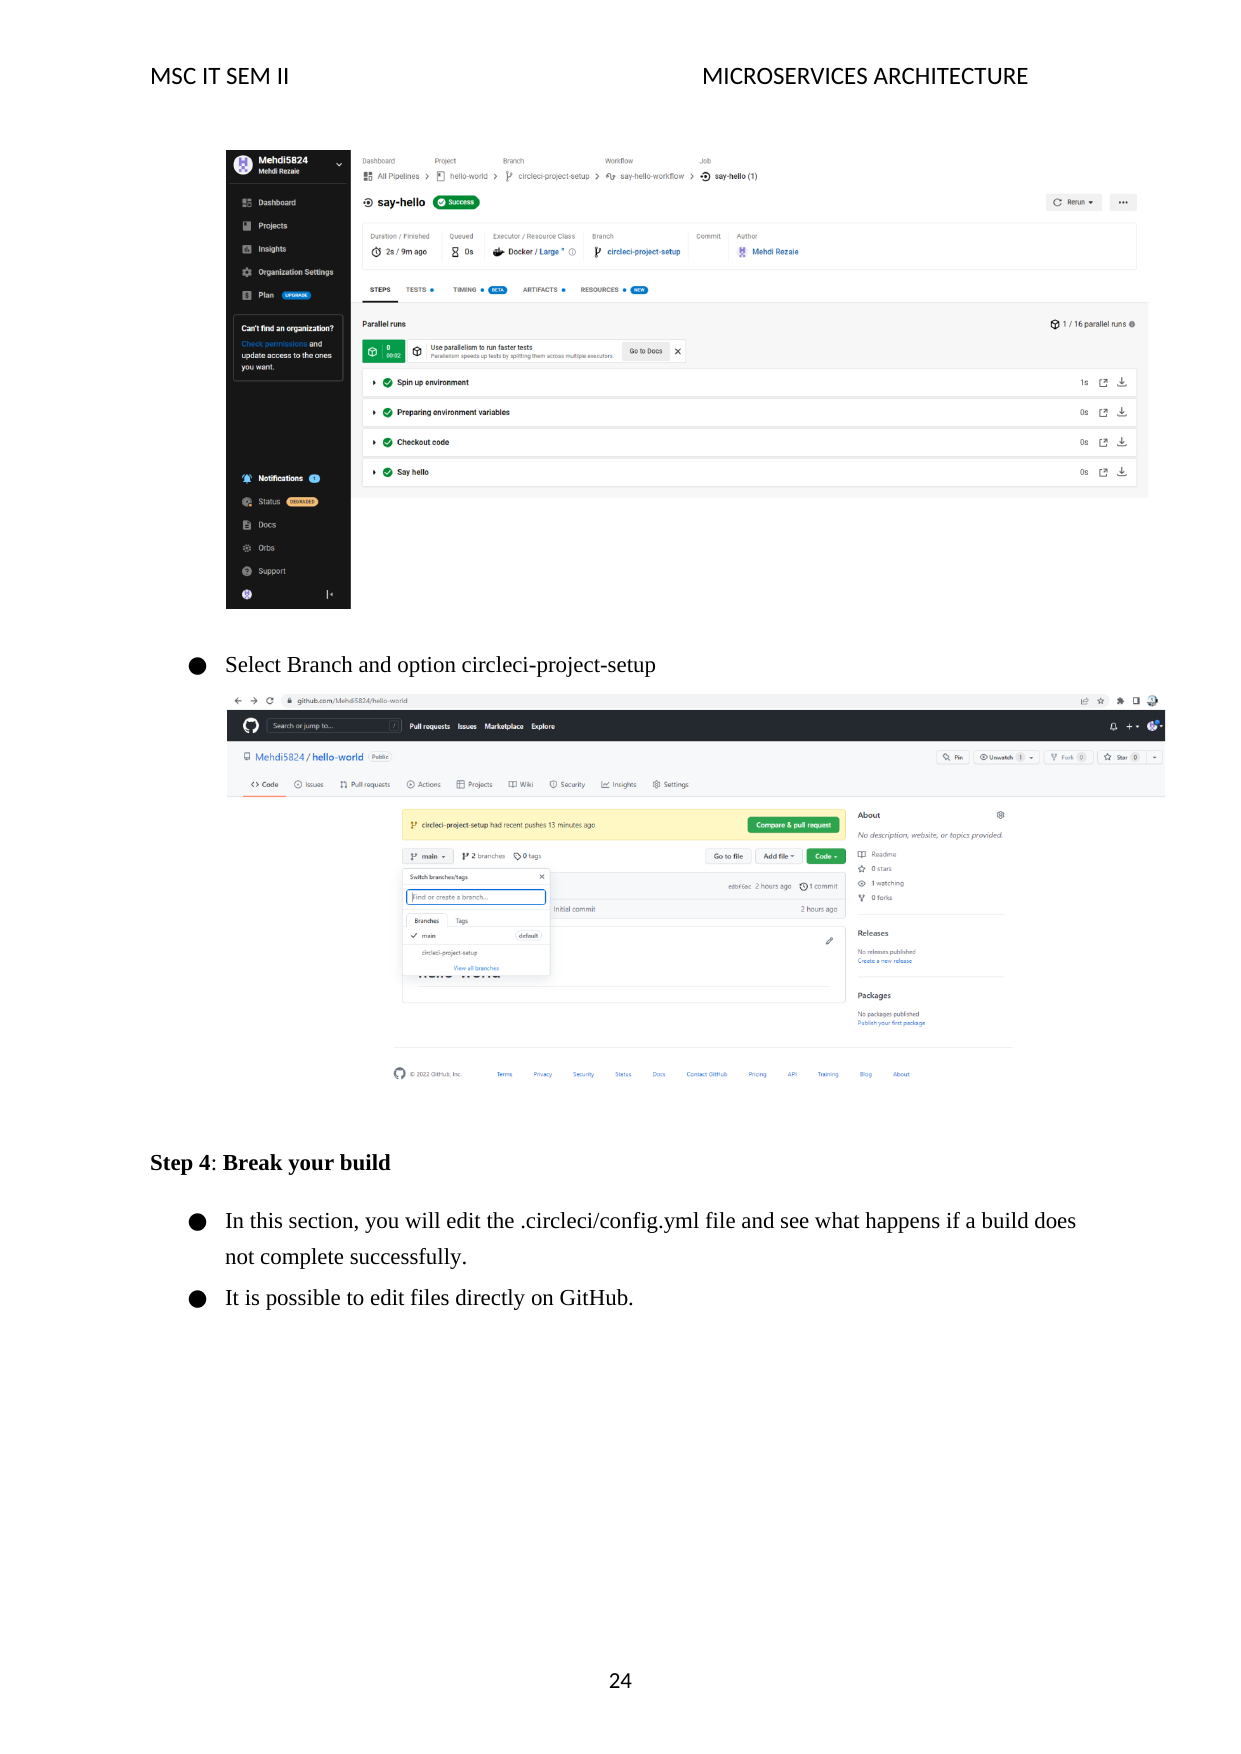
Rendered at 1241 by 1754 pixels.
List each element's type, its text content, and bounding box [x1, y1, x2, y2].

list Select Branch and option circleci-project-setup [187, 639, 1090, 686]
list It is possible to edit files directly on GitHub. [187, 1272, 1090, 1319]
picture [225, 150, 1166, 609]
list In this section, you will edit the .circleci/config.yml file and see what happens if a build does not complete successfully. [187, 1194, 1090, 1269]
text Step 4: Break your build [150, 1149, 1090, 1175]
picture [225, 689, 1166, 1086]
